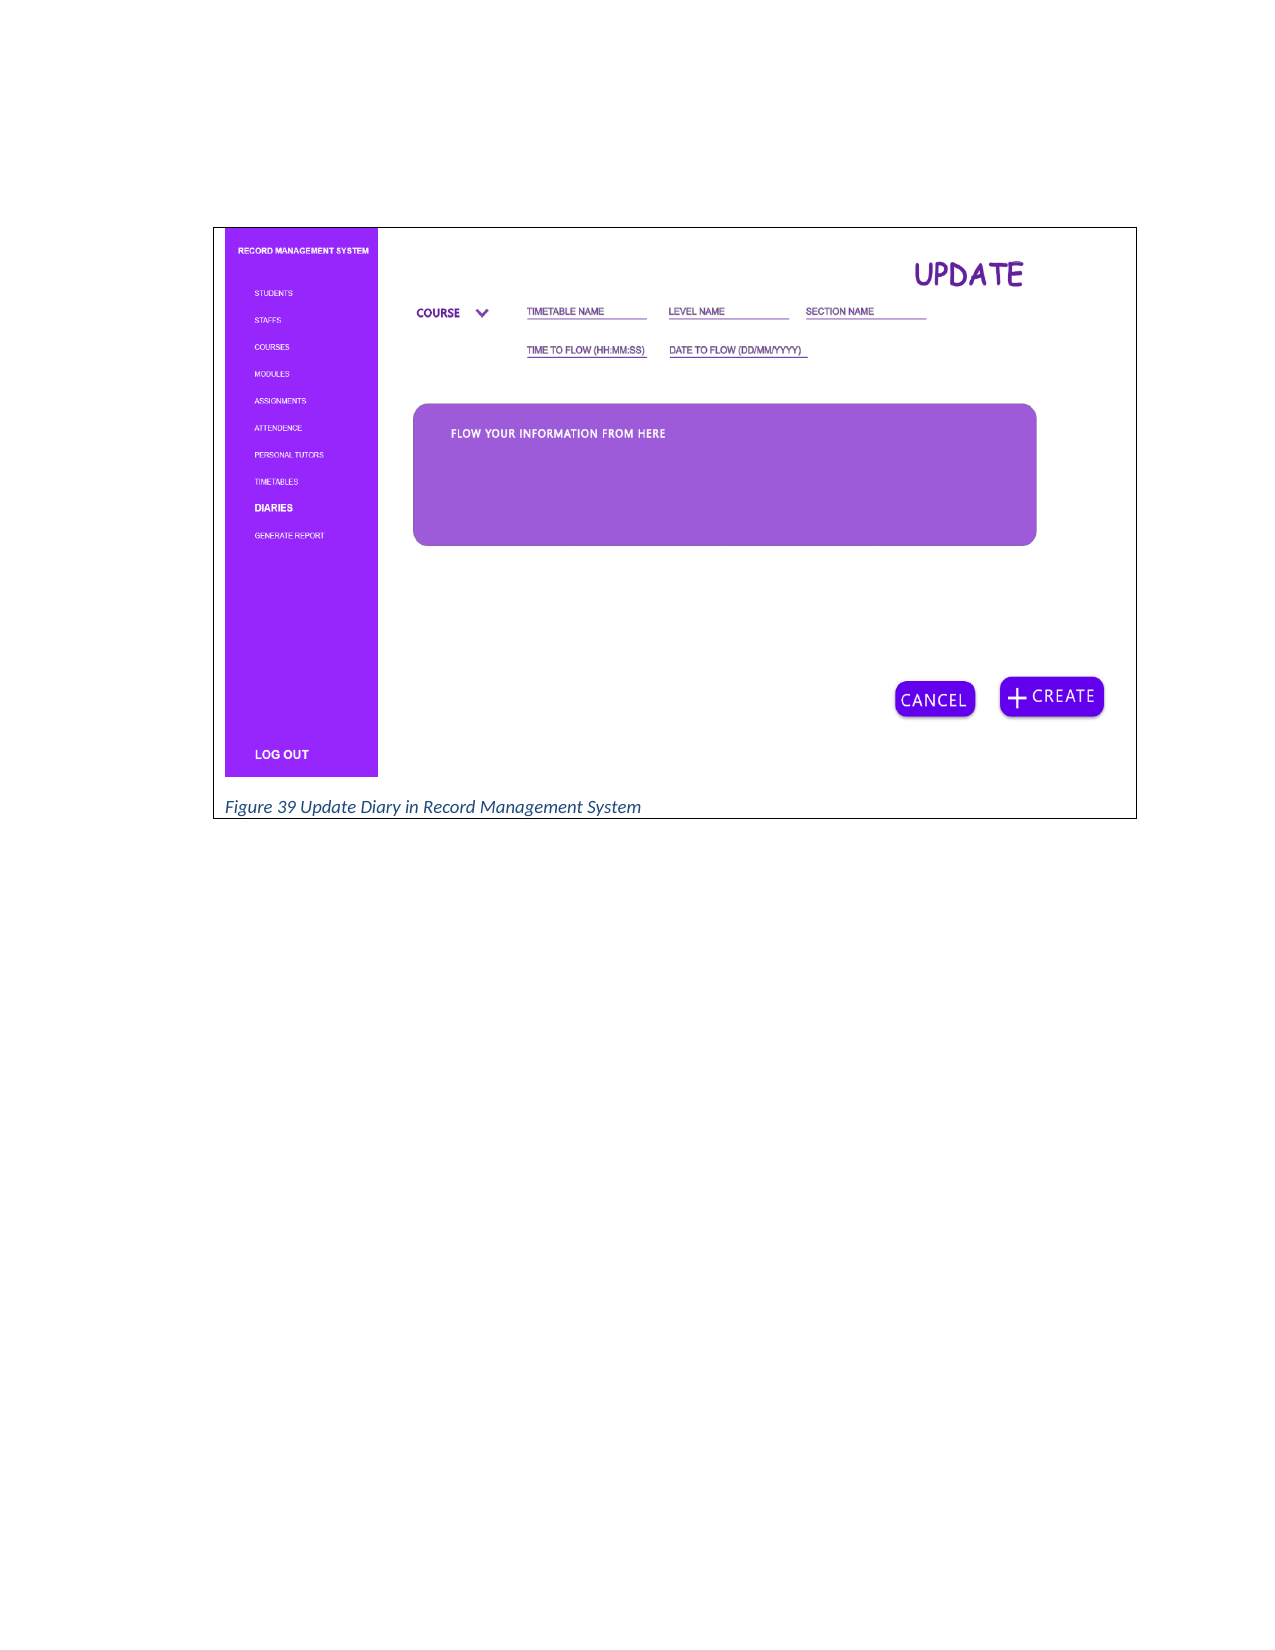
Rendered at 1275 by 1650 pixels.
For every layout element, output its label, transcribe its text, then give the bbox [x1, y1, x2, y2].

picture [225, 228, 1132, 777]
